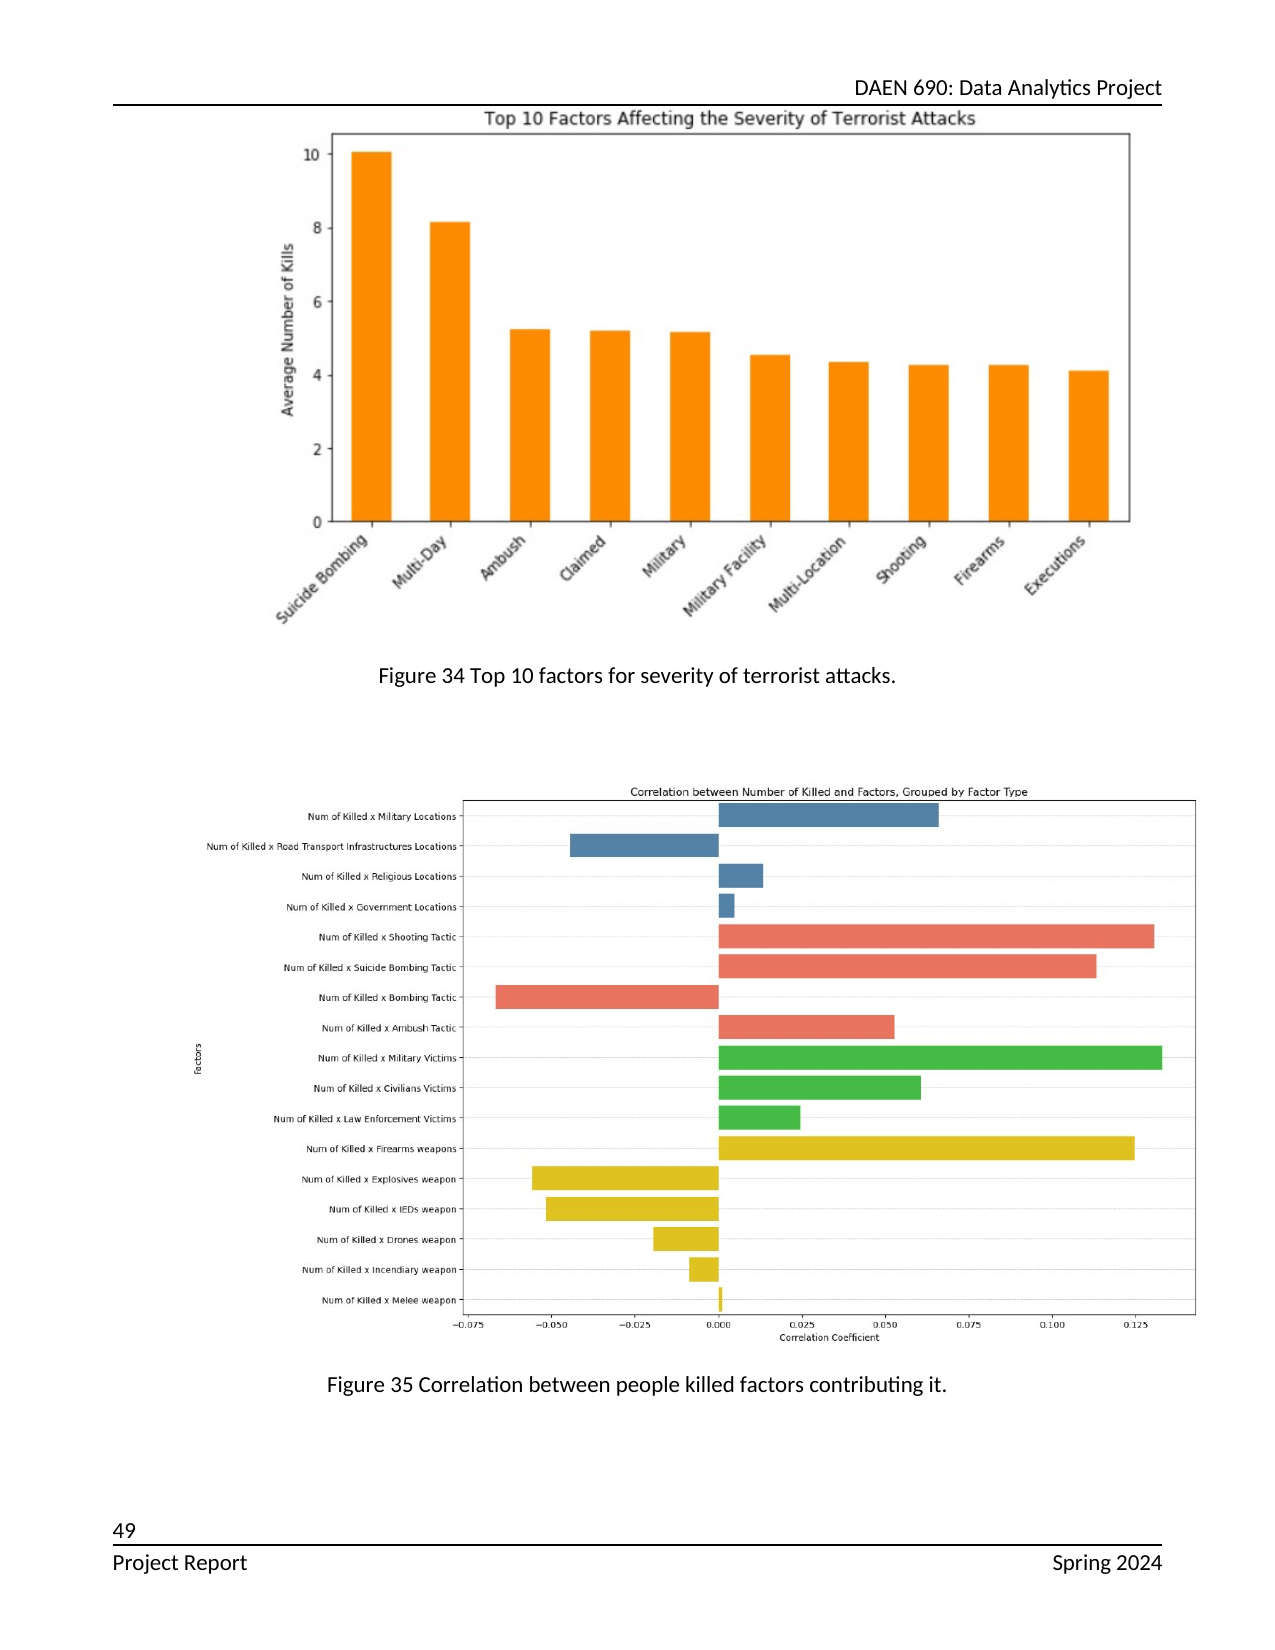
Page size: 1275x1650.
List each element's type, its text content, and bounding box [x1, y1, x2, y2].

picture [187, 105, 1238, 639]
text Figure 34 Top 10 factors for severity of terrorist attacks. [112, 662, 1162, 690]
picture [187, 781, 1200, 1348]
text Figure 35 Correlation between people killed factors contributing it. [112, 1371, 1162, 1399]
